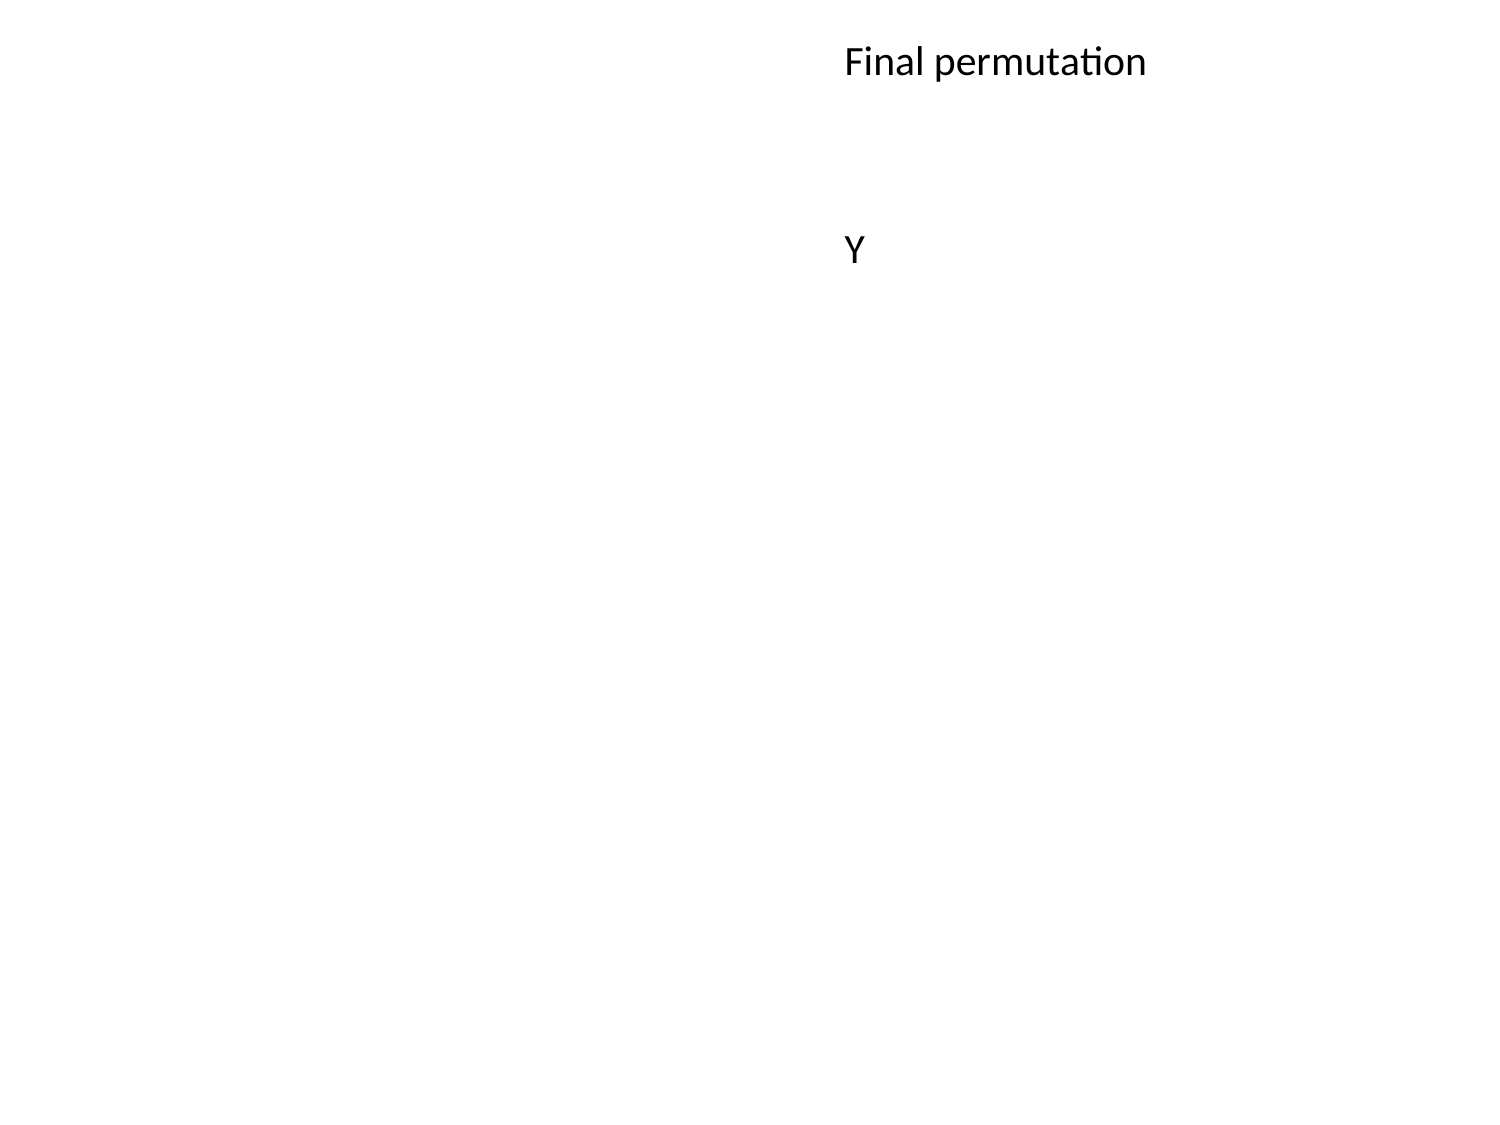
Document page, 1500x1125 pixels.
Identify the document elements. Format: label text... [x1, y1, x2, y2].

text Final permutation Y [844, 0, 1155, 282]
